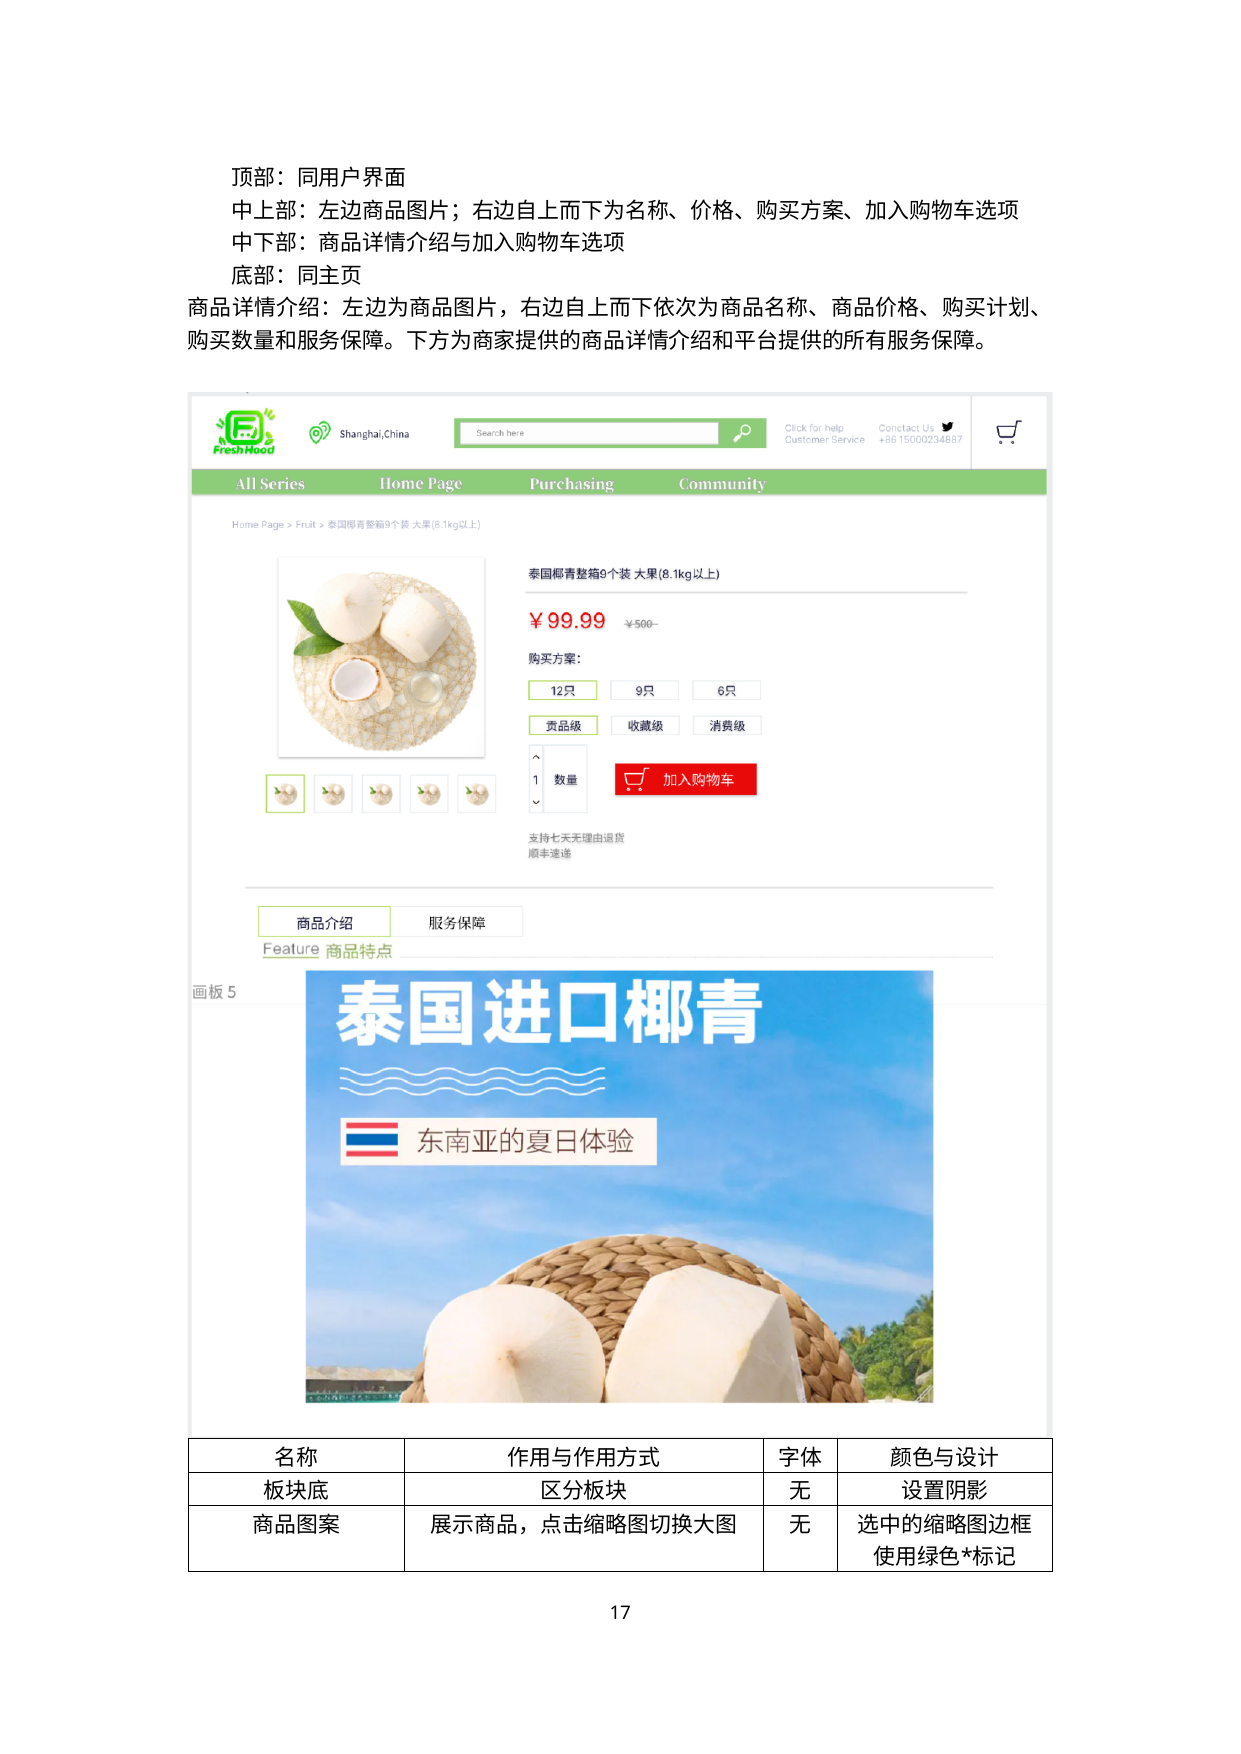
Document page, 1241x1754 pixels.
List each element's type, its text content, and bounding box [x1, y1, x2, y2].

text 中上部：左边商品图片；右边自上而下为名称、价格、购买方案、加入购物车选项 [187, 192, 1053, 225]
text 顶部：同用户界面 [187, 160, 1053, 192]
table_cell 区分板块 [405, 1473, 763, 1505]
table_cell 无 [764, 1506, 837, 1571]
table_cell 展示商品，点击缩略图切换大图 [405, 1506, 763, 1571]
table_cell 板块底 [189, 1473, 404, 1505]
text 底部：同主页 [187, 257, 1053, 290]
table_cell 选中的缩略图边框使用绿色*标记 [838, 1506, 1052, 1571]
text 中下部：商品详情介绍与加入购物车选项 [187, 225, 1053, 257]
table_cell 无 [764, 1473, 837, 1505]
table_cell 设置阴影 [838, 1473, 1052, 1505]
table_header 颜色与设计 [838, 1439, 1052, 1472]
table_cell 商品图案 [189, 1506, 404, 1571]
table_header 作用与作用方式 [405, 1439, 763, 1472]
table_header 名称 [189, 1439, 404, 1472]
picture [187, 392, 1053, 1438]
text 商品详情介绍：左边为商品图片，右边自上而下依次为商品名称、商品价格、购买计划、购买数量和服务保障。下方为商家提供的商品详情介绍和平台提供的所有服务保障。 [187, 290, 1053, 355]
table_header 字体 [764, 1439, 837, 1472]
